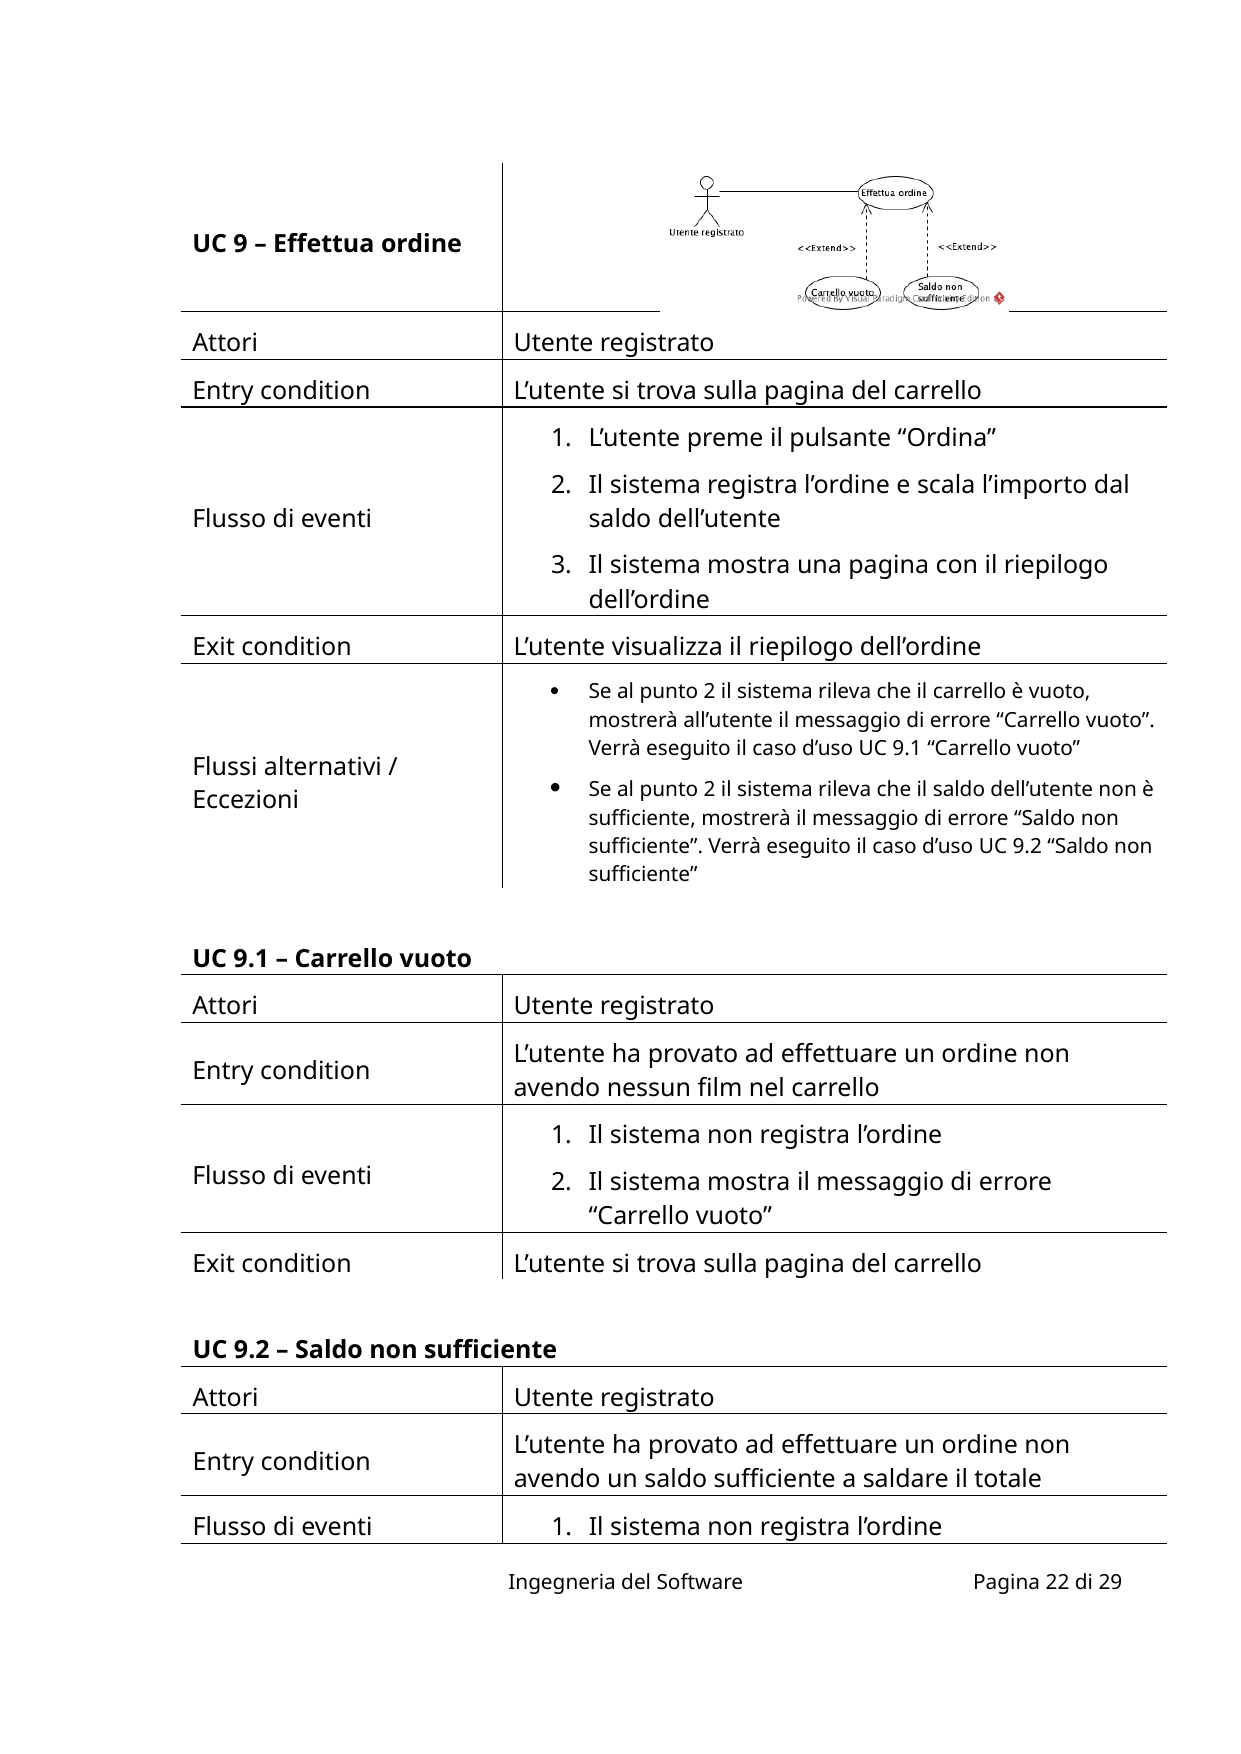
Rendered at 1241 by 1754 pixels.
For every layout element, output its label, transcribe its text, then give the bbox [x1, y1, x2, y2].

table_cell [503, 1496, 1167, 1542]
table_cell Utente registrato [503, 1367, 1167, 1413]
table_cell Attori [181, 1367, 502, 1413]
table_cell L’utente si trova sulla pagina del carrello [503, 1233, 1167, 1279]
table_cell L’utente visualizza il riepilogo dell’ordine [503, 616, 1167, 663]
table_header UC 9.1 – Carrello vuoto [181, 928, 1167, 974]
table_cell Entry condition [181, 1414, 502, 1495]
table_header UC 9 – Effettua ordine [181, 163, 502, 311]
table_cell L’utente si trova sulla pagina del carrello [503, 360, 1167, 406]
table_cell Flussi alternativi / Eccezioni [181, 664, 502, 888]
table_cell Flusso di eventi [181, 1496, 502, 1542]
table_cell Se al punto 2 il sistema rileva che il carrello è vuoto, mostrerà all’utente il messaggio di errore “Carrello vuoto”. Verrà eseguito il caso d’uso UC 9.1 “Carrello vuoto” Se al punto 2 il sistema rileva che il saldo dell’utente non è sufficiente, mostrerà il messaggio di errore “Saldo non sufficiente”. Verrà eseguito il caso d’uso UC 9.2 “Saldo non sufficiente” [503, 664, 1167, 888]
table_cell Utente registrato [503, 312, 1167, 359]
table_cell Exit condition [181, 1233, 502, 1279]
table_cell Exit condition [181, 616, 502, 663]
table_header UC 9.2 – Saldo non sufficiente [181, 1319, 1167, 1366]
table_cell Entry condition [181, 1023, 502, 1103]
table_cell Attori [181, 975, 502, 1022]
table_cell Flusso di eventi [181, 1105, 502, 1232]
table_cell L’utente ha provato ad effettuare un ordine non avendo un saldo sufficiente a saldare il totale [503, 1414, 1167, 1495]
table_cell Flusso di eventi [181, 408, 502, 615]
table_cell Utente registrato [503, 975, 1167, 1022]
table_cell Il sistema non registra l’ordine Il sistema mostra il messaggio di errore “Carrello vuoto” [503, 1105, 1167, 1232]
picture [660, 175, 1009, 312]
table_cell Attori [181, 312, 502, 359]
table_header [503, 163, 1167, 311]
table_cell L’utente ha provato ad effettuare un ordine non avendo nessun film nel carrello [503, 1023, 1167, 1103]
table_cell L’utente preme il pulsante “Ordina” Il sistema registra l’ordine e scala l’importo dal saldo dell’utente Il sistema mostra una pagina con il riepilogo dell’ordine [503, 408, 1167, 615]
table_cell Entry condition [181, 360, 502, 406]
